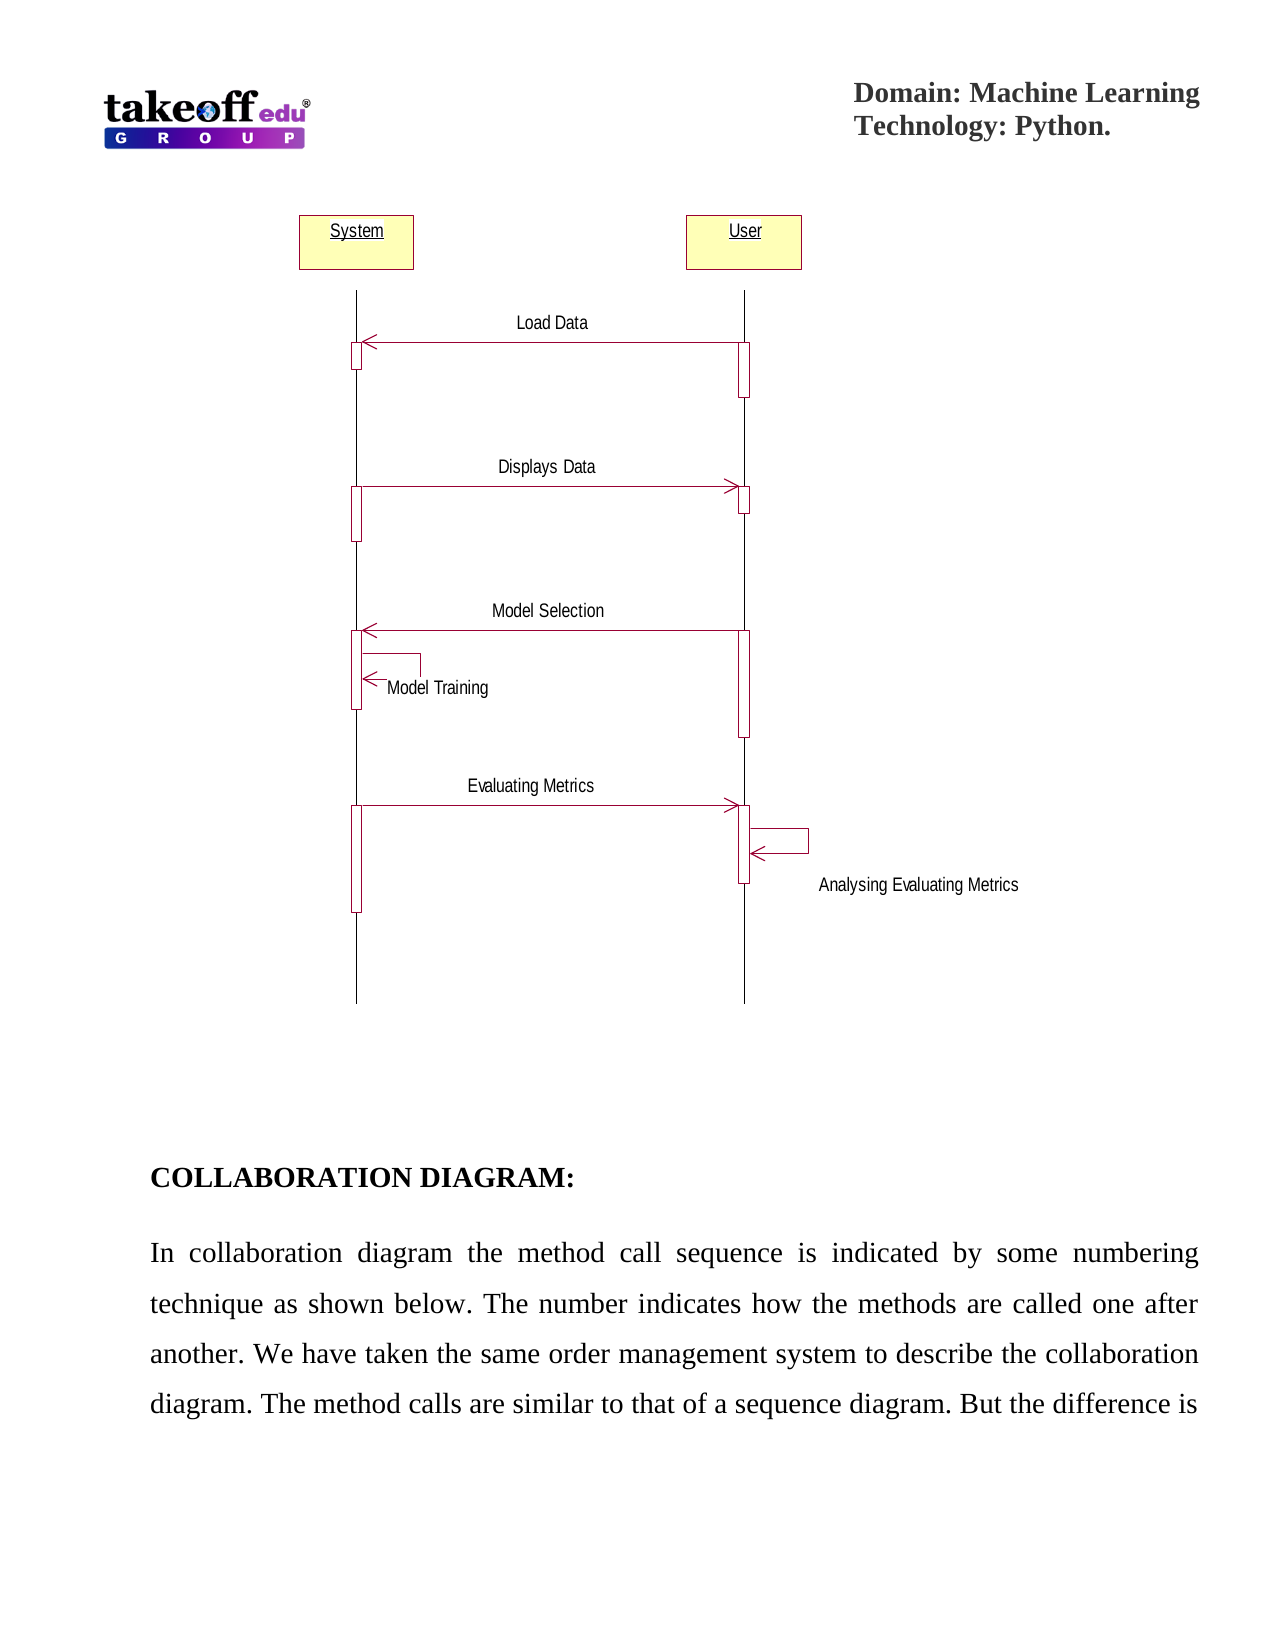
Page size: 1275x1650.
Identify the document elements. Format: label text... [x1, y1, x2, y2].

text COLLABORATION DIAGRAM: [150, 1160, 1200, 1194]
picture [101, 86, 313, 157]
